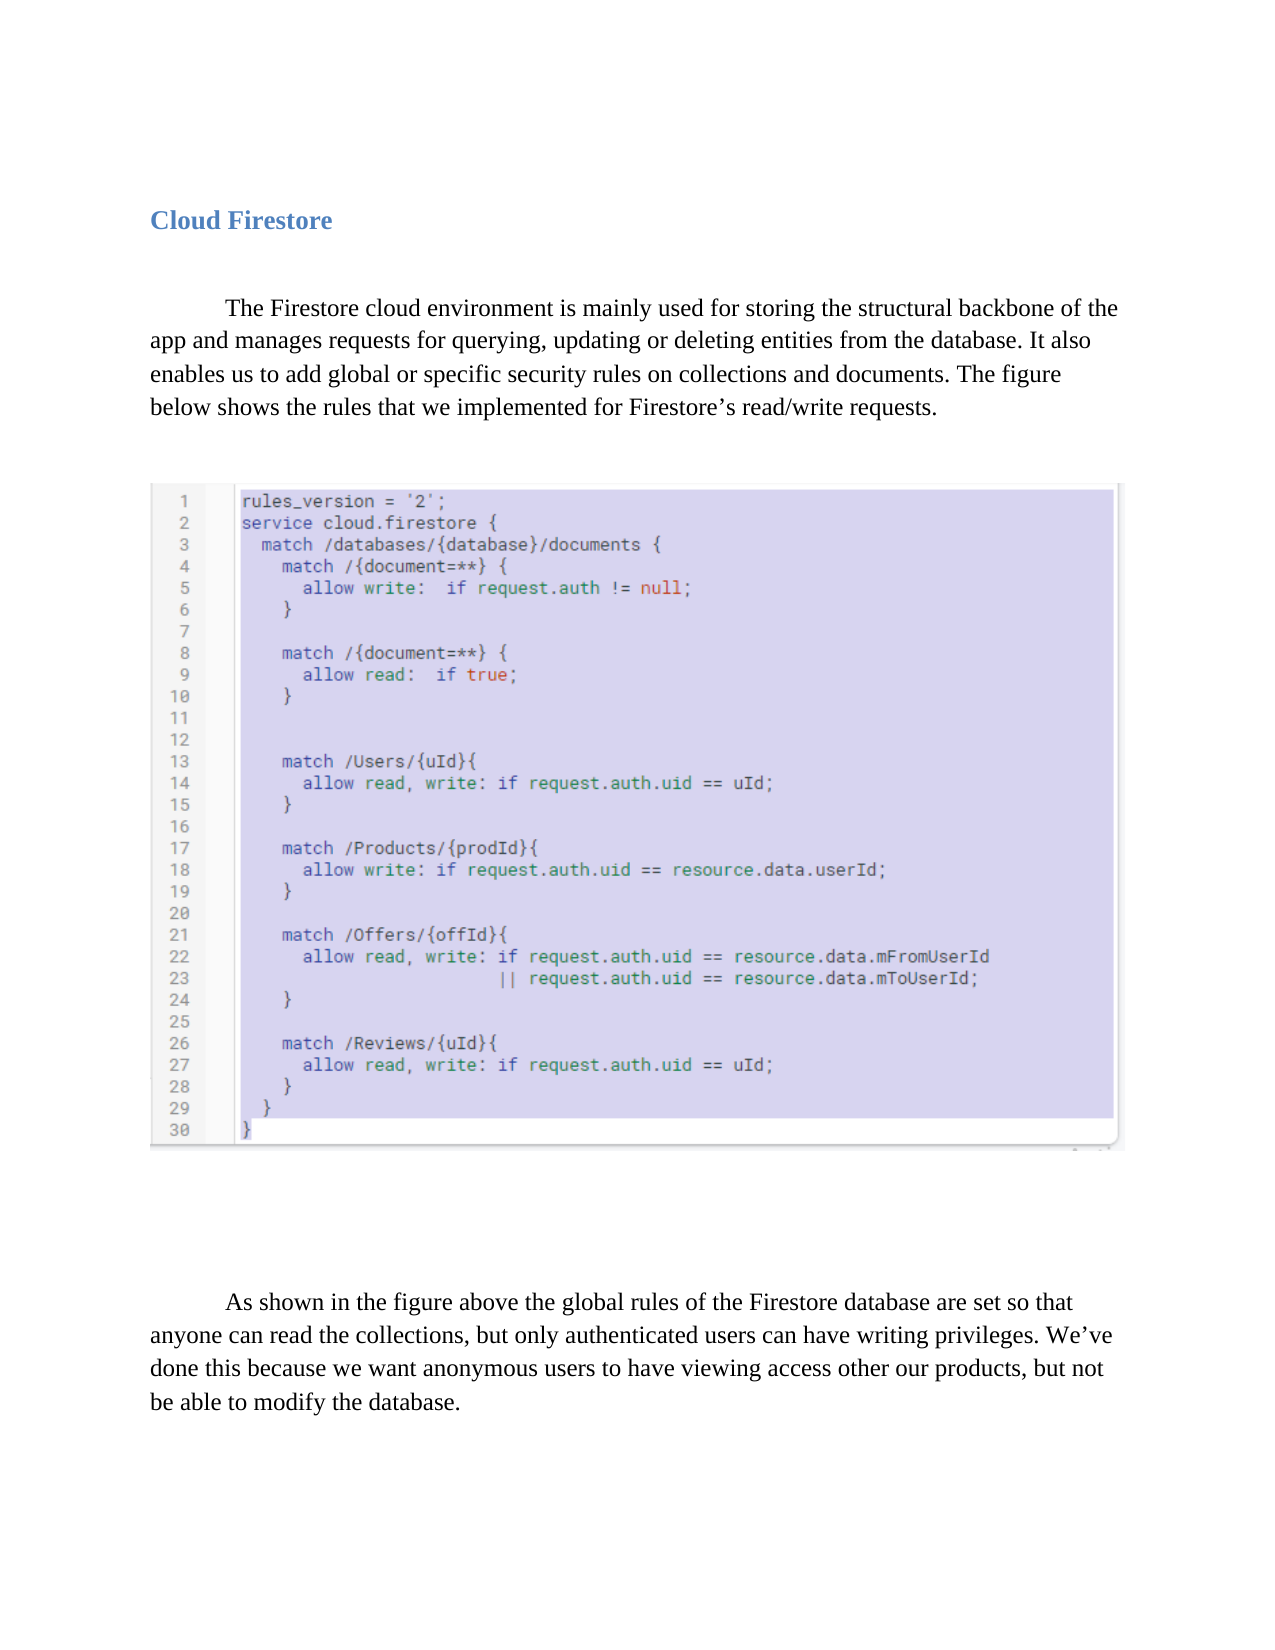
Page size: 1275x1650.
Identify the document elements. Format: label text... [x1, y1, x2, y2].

picture [150, 483, 1125, 1151]
text The Firestore cloud environment is mainly used for storing the structural backbone of the app and manages requests for querying, updating or deleting entities from the database. It also enables us to add global or specific security rules on collections and documents. The figure below shows the rules that we implemented for Firestore’s read/write requests. [150, 293, 1125, 420]
text As shown in the figure above the global rules of the Firestore database are set so that anyone can read the collections, but only authenticated users can have writing privileges. We’ve done this because we want anonymous users to have viewing access other our products, but not be able to modify the database. [150, 1287, 1125, 1415]
subtitle Cloud Firestore [150, 204, 1125, 235]
